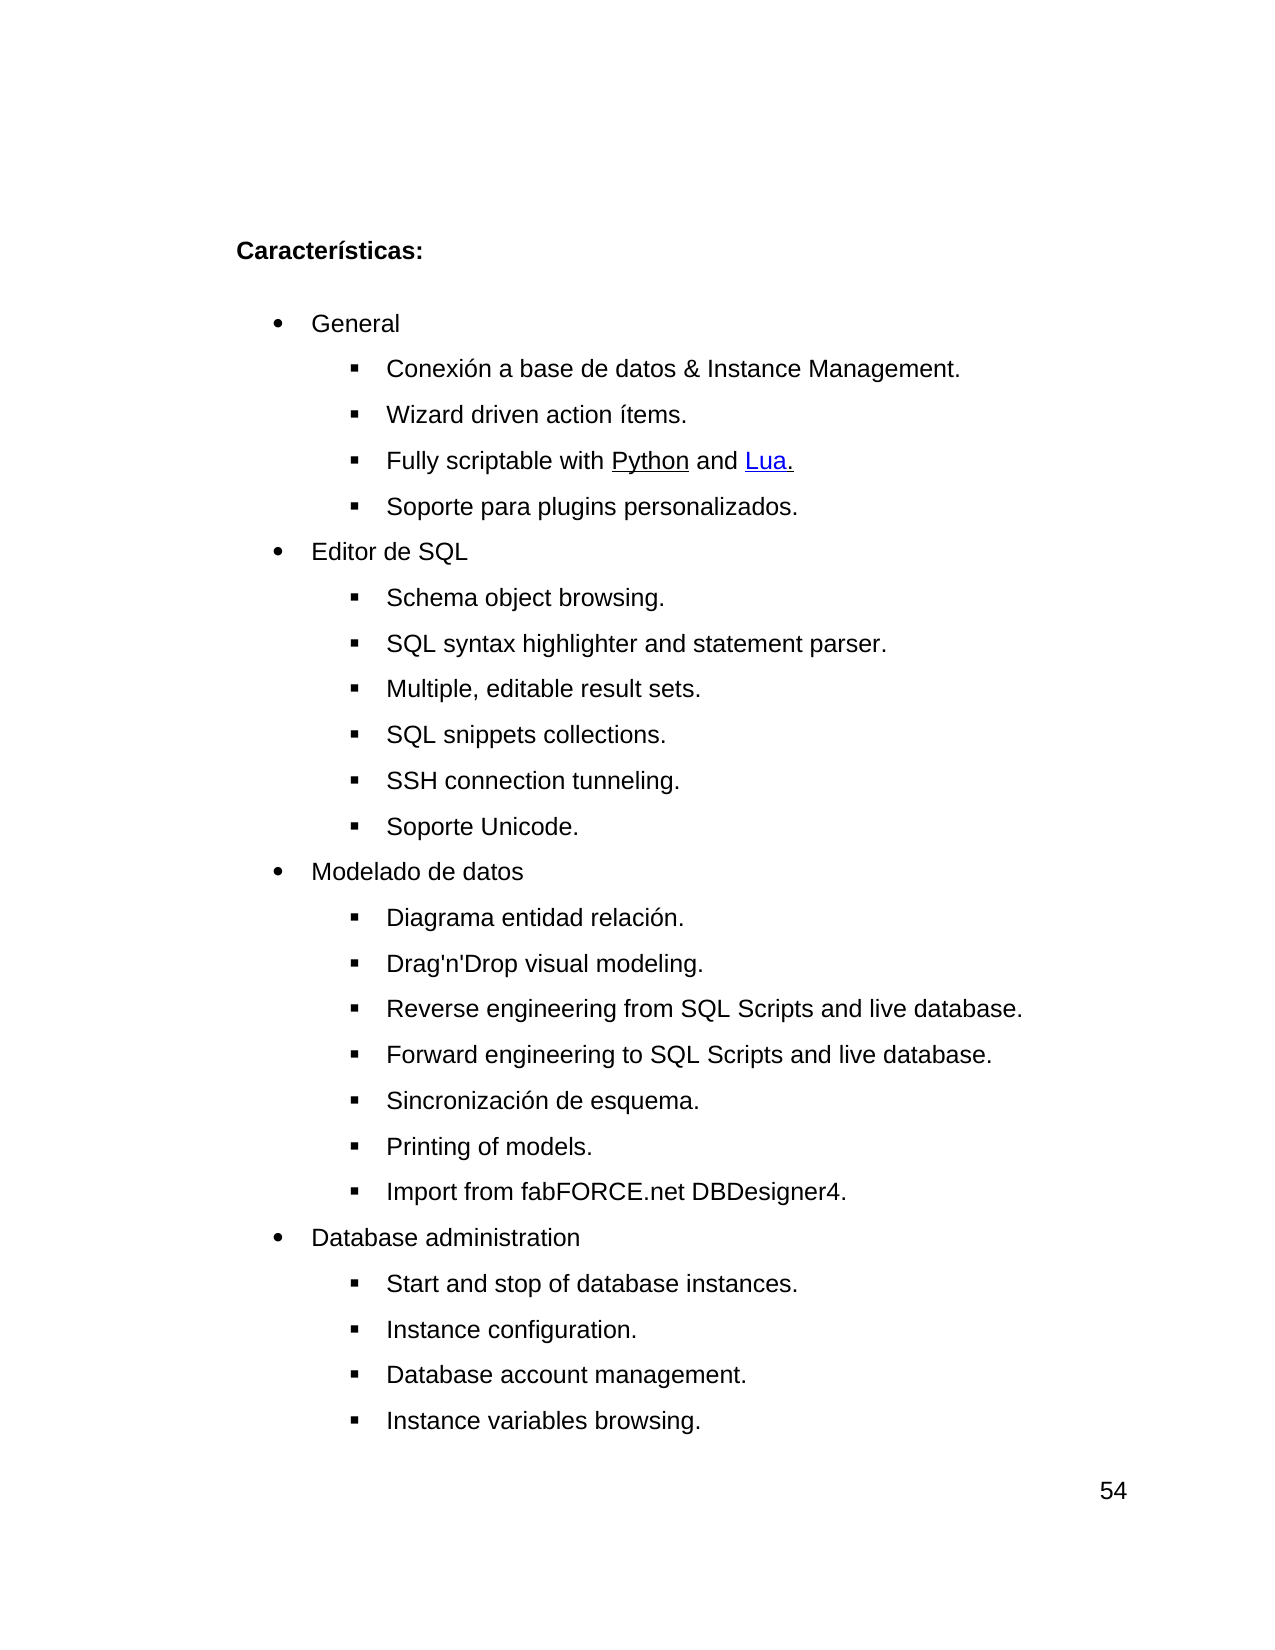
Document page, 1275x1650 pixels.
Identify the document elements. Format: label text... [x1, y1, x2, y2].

list Soporte para plugins personalizados. [349, 491, 1127, 520]
list Database account management. [349, 1360, 1127, 1389]
list Wizard driven action ítems. [349, 400, 1127, 429]
list Printing of models. [349, 1132, 1127, 1161]
list Schema object browsing. [349, 583, 1127, 612]
list Drag'n'Drop visual modeling. [349, 949, 1127, 978]
list General [274, 308, 1127, 337]
list Editor de SQL [274, 537, 1127, 566]
list Reverse engineering from SQL Scripts and live database. [349, 994, 1127, 1023]
list Database administration [274, 1223, 1127, 1252]
list Conexión a base de datos & Instance Management. [349, 354, 1127, 383]
list Fully scriptable with Python and Lua. [349, 446, 1127, 474]
list SQL snippets collections. [349, 720, 1127, 749]
list SSH connection tunneling. [349, 766, 1127, 795]
list Sincronización de esquema. [349, 1086, 1127, 1115]
list Instance variables browsing. [349, 1406, 1127, 1435]
list Forward engineering to SQL Scripts and live database. [349, 1040, 1127, 1069]
list Import from fabFORCE.net DBDesigner4. [349, 1177, 1127, 1206]
list SQL syntax highlighter and statement parser. [349, 629, 1127, 657]
list Diagrama entidad relación. [349, 903, 1127, 932]
list Start and stop of database instances. [349, 1269, 1127, 1298]
text Características: [236, 236, 1127, 265]
list Multiple, editable result sets. [349, 674, 1127, 703]
list Modelado de datos [274, 857, 1127, 886]
list Soporte Unicode. [349, 812, 1127, 840]
list Instance configuration. [349, 1314, 1127, 1343]
